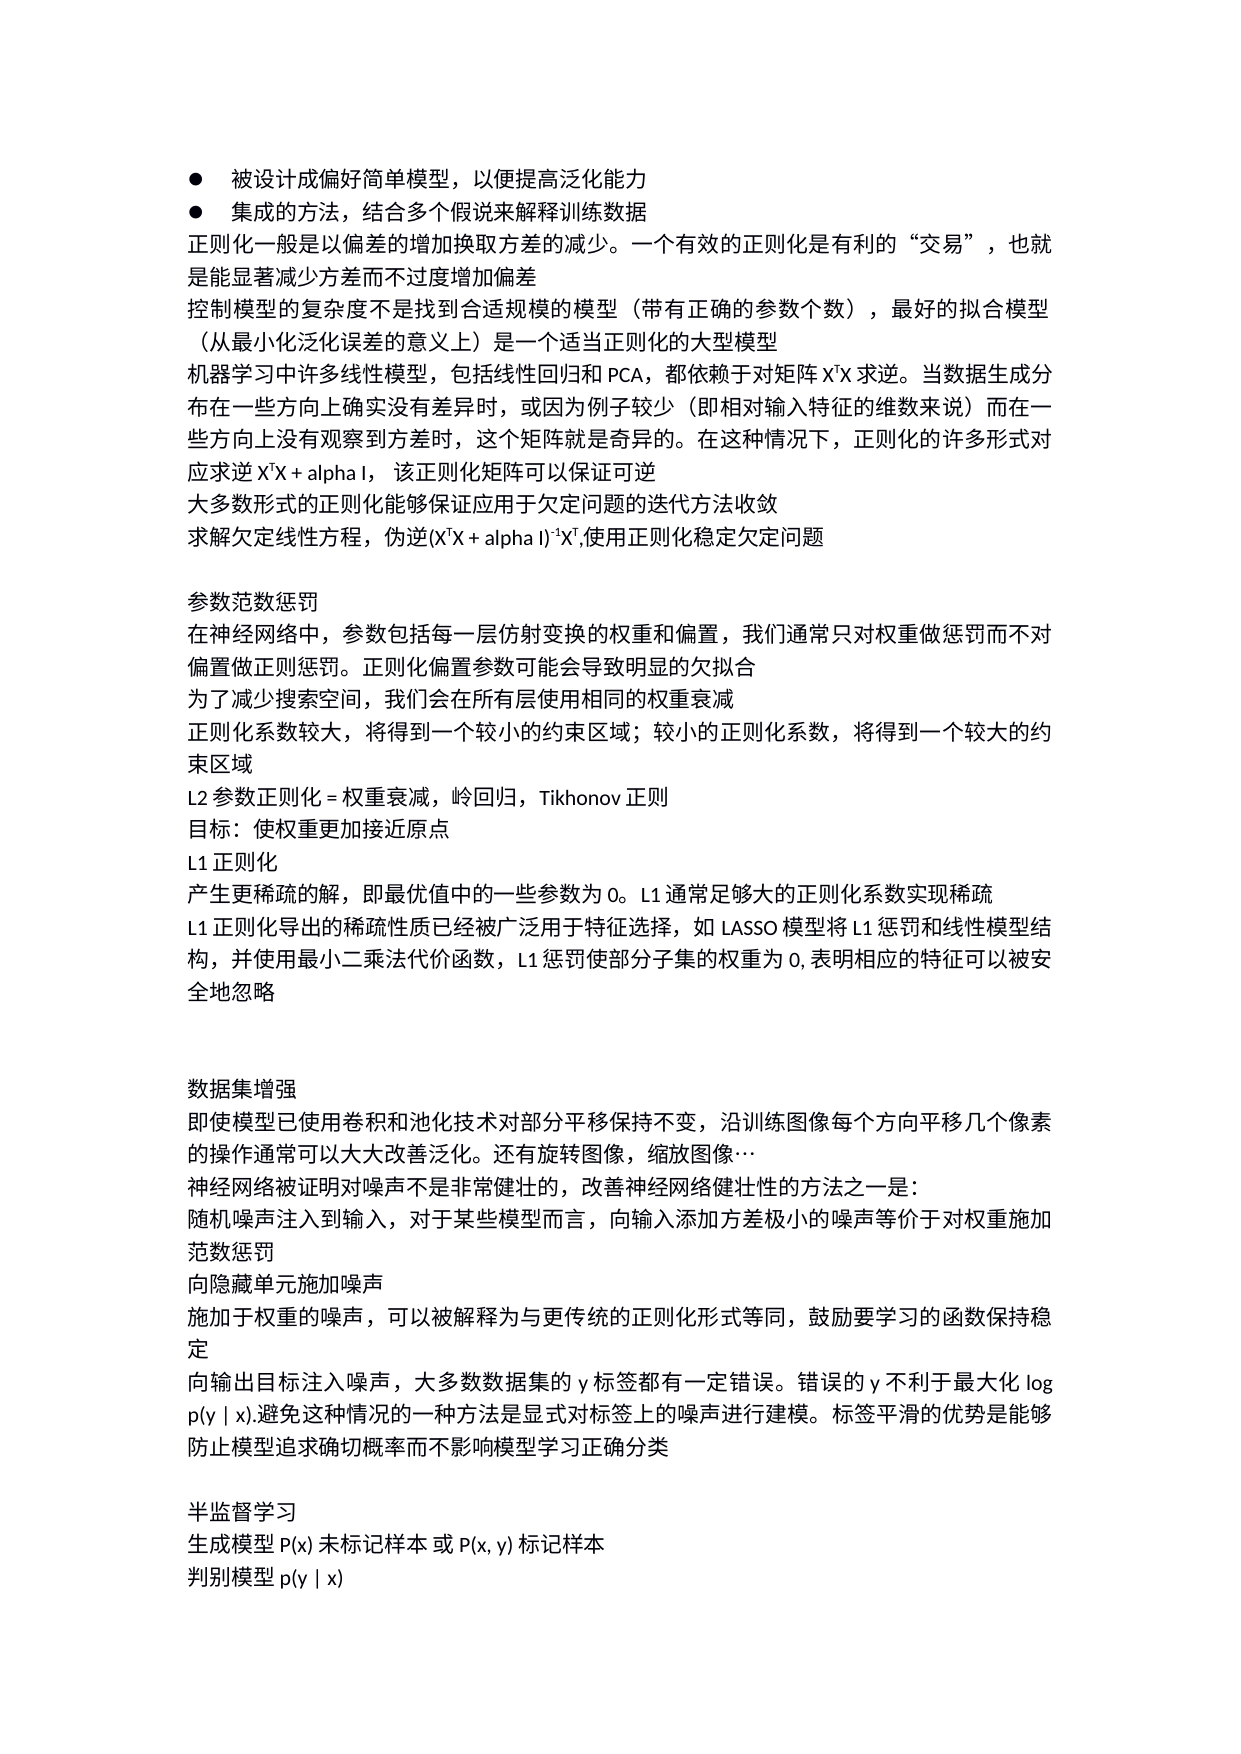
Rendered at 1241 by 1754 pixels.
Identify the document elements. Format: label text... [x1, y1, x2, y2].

text 大多数形式的正则化能够保证应用于欠定问题的迭代方法收敛 [187, 487, 1053, 519]
text 判别模型p(y | x) [187, 1559, 1053, 1592]
text 在神经网络中，参数包括每一层仿射变换的权重和偏置，我们通常只对权重做惩罚而不对偏置做正则惩罚。正则化偏置参数可能会导致明显的欠拟合 [187, 617, 1053, 682]
text 为了减少搜索空间，我们会在所有层使用相同的权重衰减 [187, 682, 1053, 714]
text 神经网络被证明对噪声不是非常健壮的，改善神经网络健壮性的方法之一是： [187, 1169, 1053, 1202]
text 数据集增强 [187, 1072, 1053, 1104]
text 生成模型P(x) 未标记样本 或P(x, y) 标记样本 [187, 1527, 1053, 1559]
text 正则化系数较大，将得到一个较小的约束区域；较小的正则化系数，将得到一个较大的约束区域 [187, 714, 1053, 779]
text 向隐藏单元施加噪声 [187, 1267, 1053, 1299]
text 参数范数惩罚 [187, 584, 1053, 617]
text 机器学习中许多线性模型，包括线性回归和PCA，都依赖于对矩阵XTX求逆。当数据生成分布在一些方向上确实没有差异时，或因为例子较少（即相对输入特征的维数来说）而在一些方向上没有观察到方差时，这个矩阵就是奇异的。在这种情况下，正则化的许多形式对应求逆XTX + alpha I， 该正则化矩阵可以保证可逆 [187, 357, 1053, 487]
text 控制模型的复杂度不是找到合适规模的模型（带有正确的参数个数），最好的拟合模型（从最小化泛化误差的意义上）是一个适当正则化的大型模型 [187, 292, 1053, 357]
text 求解欠定线性方程，伪逆(XTX + alpha I)-1XT,使用正则化稳定欠定问题 [187, 519, 1053, 552]
list 被设计成偏好简单模型，以便提高泛化能力 [187, 162, 1053, 194]
text 施加于权重的噪声，可以被解释为与更传统的正则化形式等同，鼓励要学习的函数保持稳定 [187, 1299, 1053, 1364]
text 半监督学习 [187, 1494, 1053, 1527]
text 随机噪声注入到输入，对于某些模型而言，向输入添加方差极小的噪声等价于对权重施加范数惩罚 [187, 1202, 1053, 1267]
text L1正则化导出的稀疏性质已经被广泛用于特征选择，如LASSO模型将L1惩罚和线性模型结构，并使用最小二乘法代价函数，L1惩罚使部分子集的权重为0, 表明相应的特征可以被安全地忽略 [187, 909, 1053, 1007]
text 向输出目标注入噪声，大多数数据集的y标签都有一定错误。错误的y不利于最大化log p(y | x).避免这种情况的一种方法是显式对标签上的噪声进行建模。标签平滑的优势是能够防止模型追求确切概率而不影响模型学习正确分类 [187, 1364, 1053, 1462]
list 集成的方法，结合多个假说来解释训练数据 [187, 194, 1053, 227]
text L2参数正则化 = 权重衰减，岭回归，Tikhonov正则 [187, 779, 1053, 812]
text 产生更稀疏的解，即最优值中的一些参数为0。L1通常足够大的正则化系数实现稀疏 [187, 877, 1053, 909]
text L1正则化 [187, 844, 1053, 877]
text 即使模型已使用卷积和池化技术对部分平移保持不变，沿训练图像每个方向平移几个像素的操作通常可以大大改善泛化。还有旋转图像，缩放图像… [187, 1104, 1053, 1169]
text 正则化一般是以偏差的增加换取方差的减少。一个有效的正则化是有利的“交易”，也就是能显著减少方差而不过度增加偏差 [187, 227, 1053, 292]
text 目标：使权重更加接近原点 [187, 812, 1053, 844]
